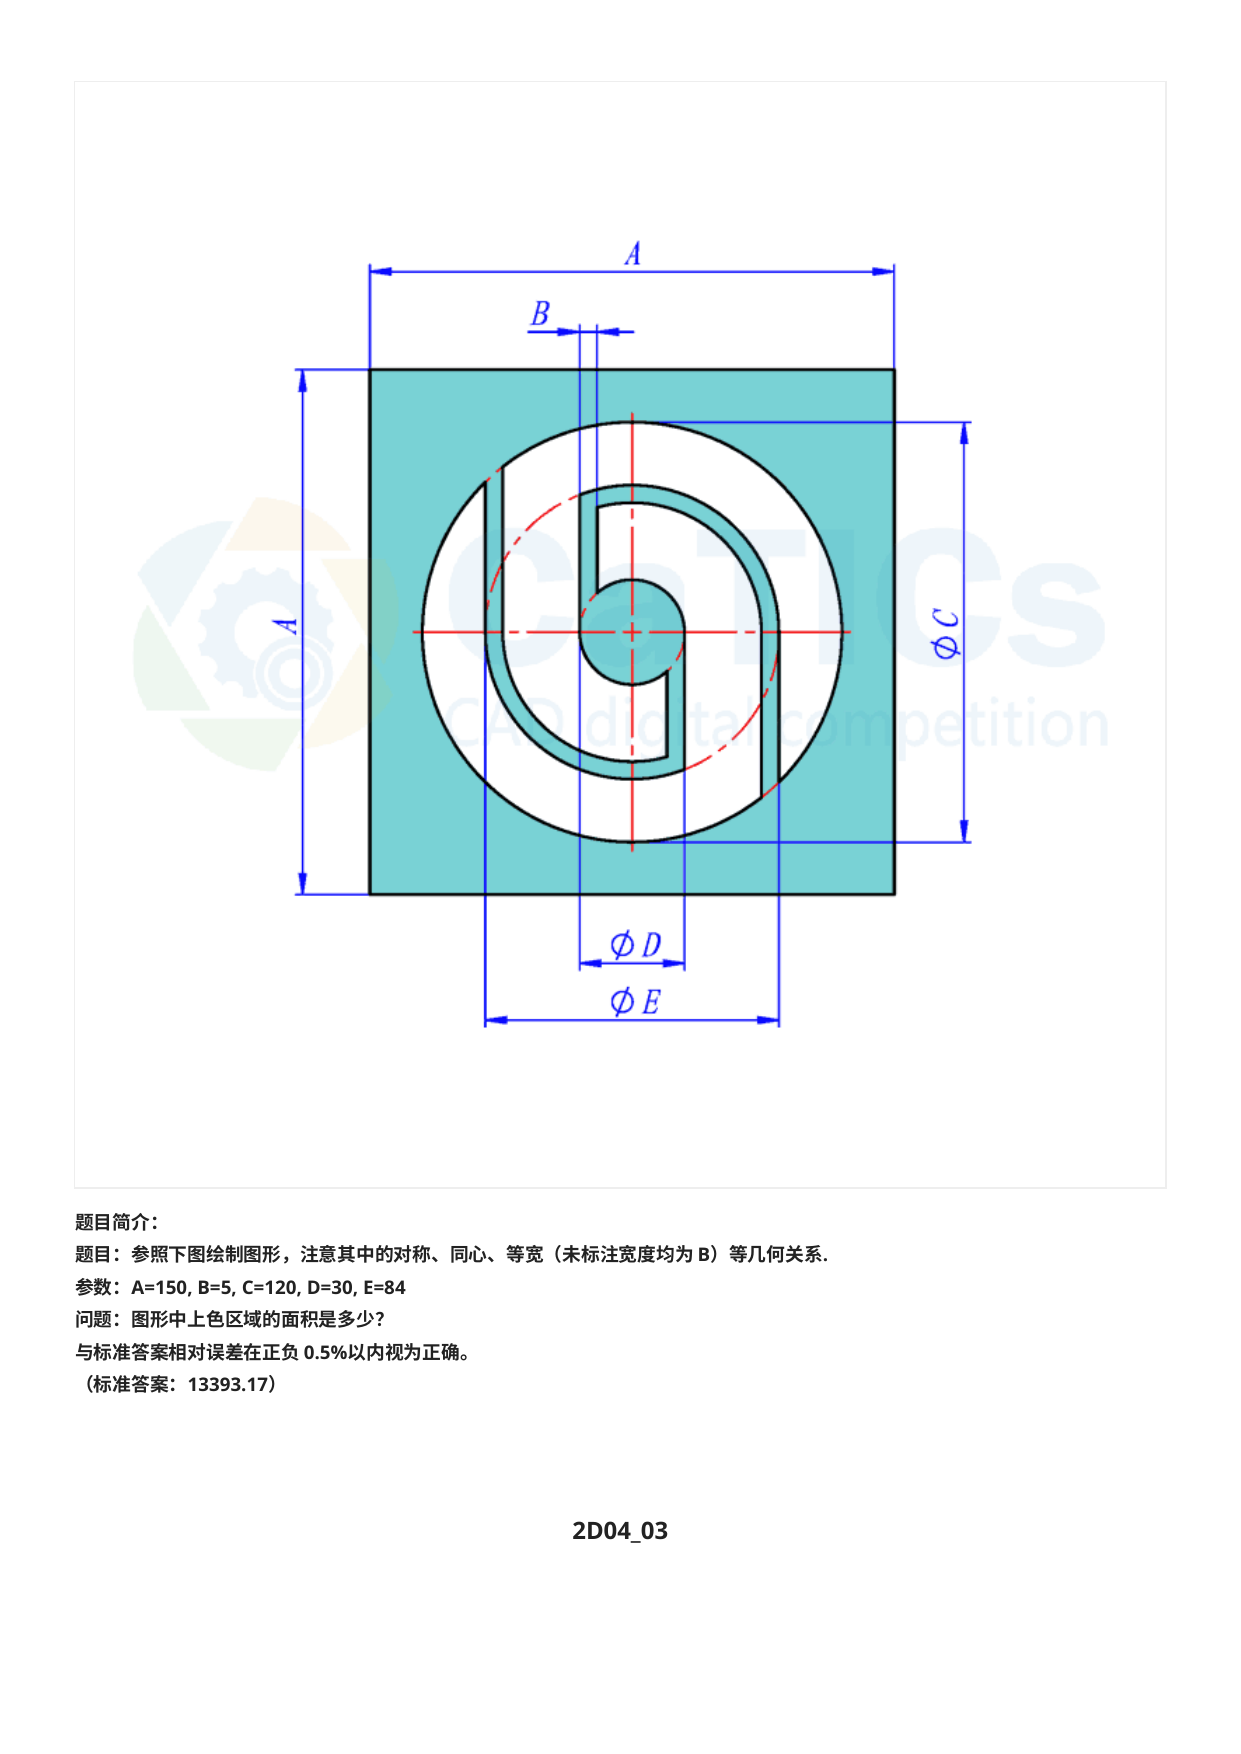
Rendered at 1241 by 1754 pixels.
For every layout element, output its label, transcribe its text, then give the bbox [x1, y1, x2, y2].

text 题目：参照下图绘制图形，注意其中的对称、同心、等宽（未标注宽度均为B）等几何关系. [75, 1237, 1165, 1270]
text 问题：图形中上色区域的面积是多少？ [75, 1302, 1165, 1335]
text （标准答案：13393.17） [75, 1367, 1165, 1400]
text 参数：A=150, B=5, C=120, D=30, E=84 [75, 1270, 1165, 1302]
text 题目简介： [75, 1205, 1165, 1237]
text 2D04_03 [75, 1497, 1165, 1562]
text 与标准答案相对误差在正负0.5%以内视为正确。 [75, 1335, 1165, 1367]
picture [75, 88, 1165, 1182]
